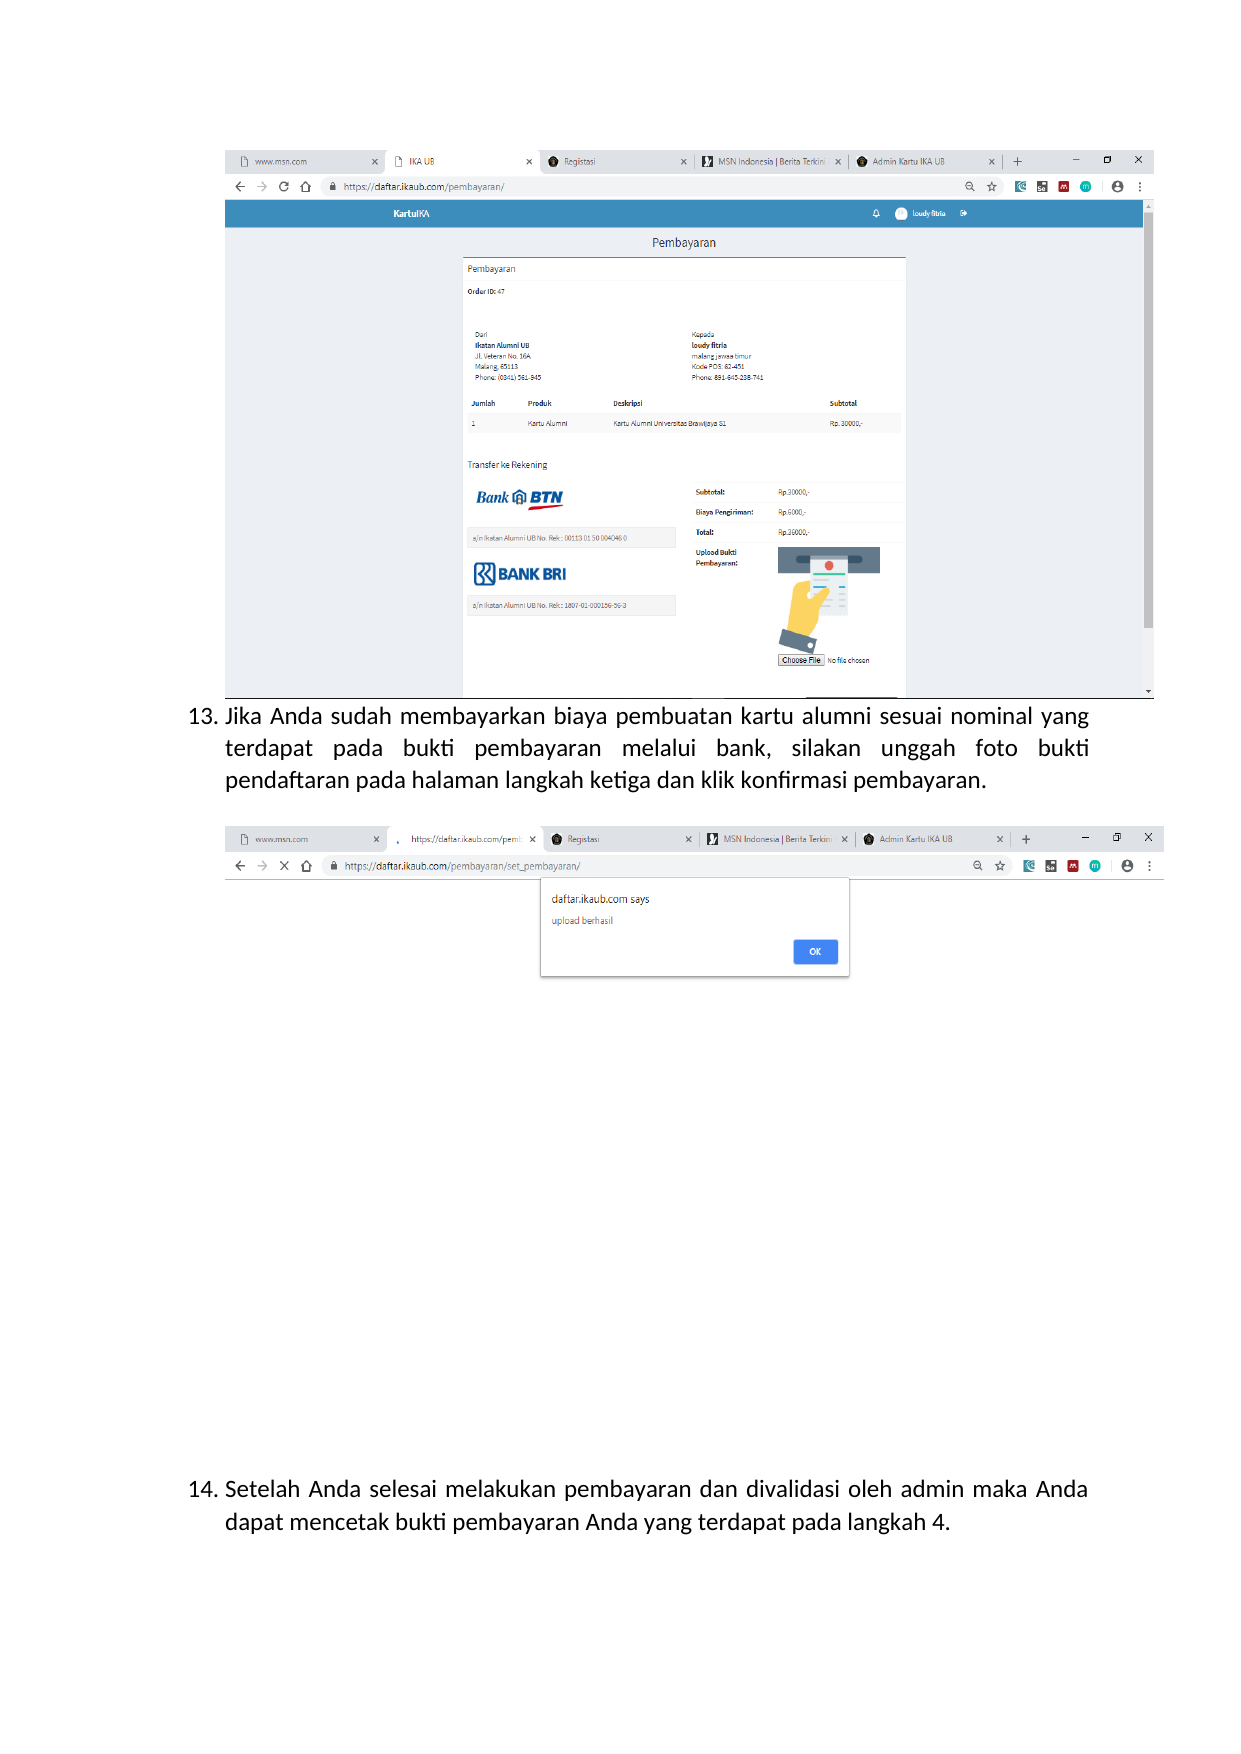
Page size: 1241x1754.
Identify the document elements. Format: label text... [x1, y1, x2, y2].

list Setelah Anda selesai melakukan pembayaran dan divalidasi oleh admin maka Anda dapat mencetak bukti pembayaran Anda yang terdapat pada langkah 4. [187, 1473, 1090, 1536]
picture [225, 826, 1164, 1020]
list Jika Anda sudah membayarkan biaya pembuatan kartu alumni sesuai nominal yang terdapat pada bukti pembayaran melalui bank, silakan unggah foto bukti pendaftaran pada halaman langkah ketiga dan klik konfirmasi pembayaran. [187, 700, 1090, 795]
picture [225, 150, 1154, 699]
